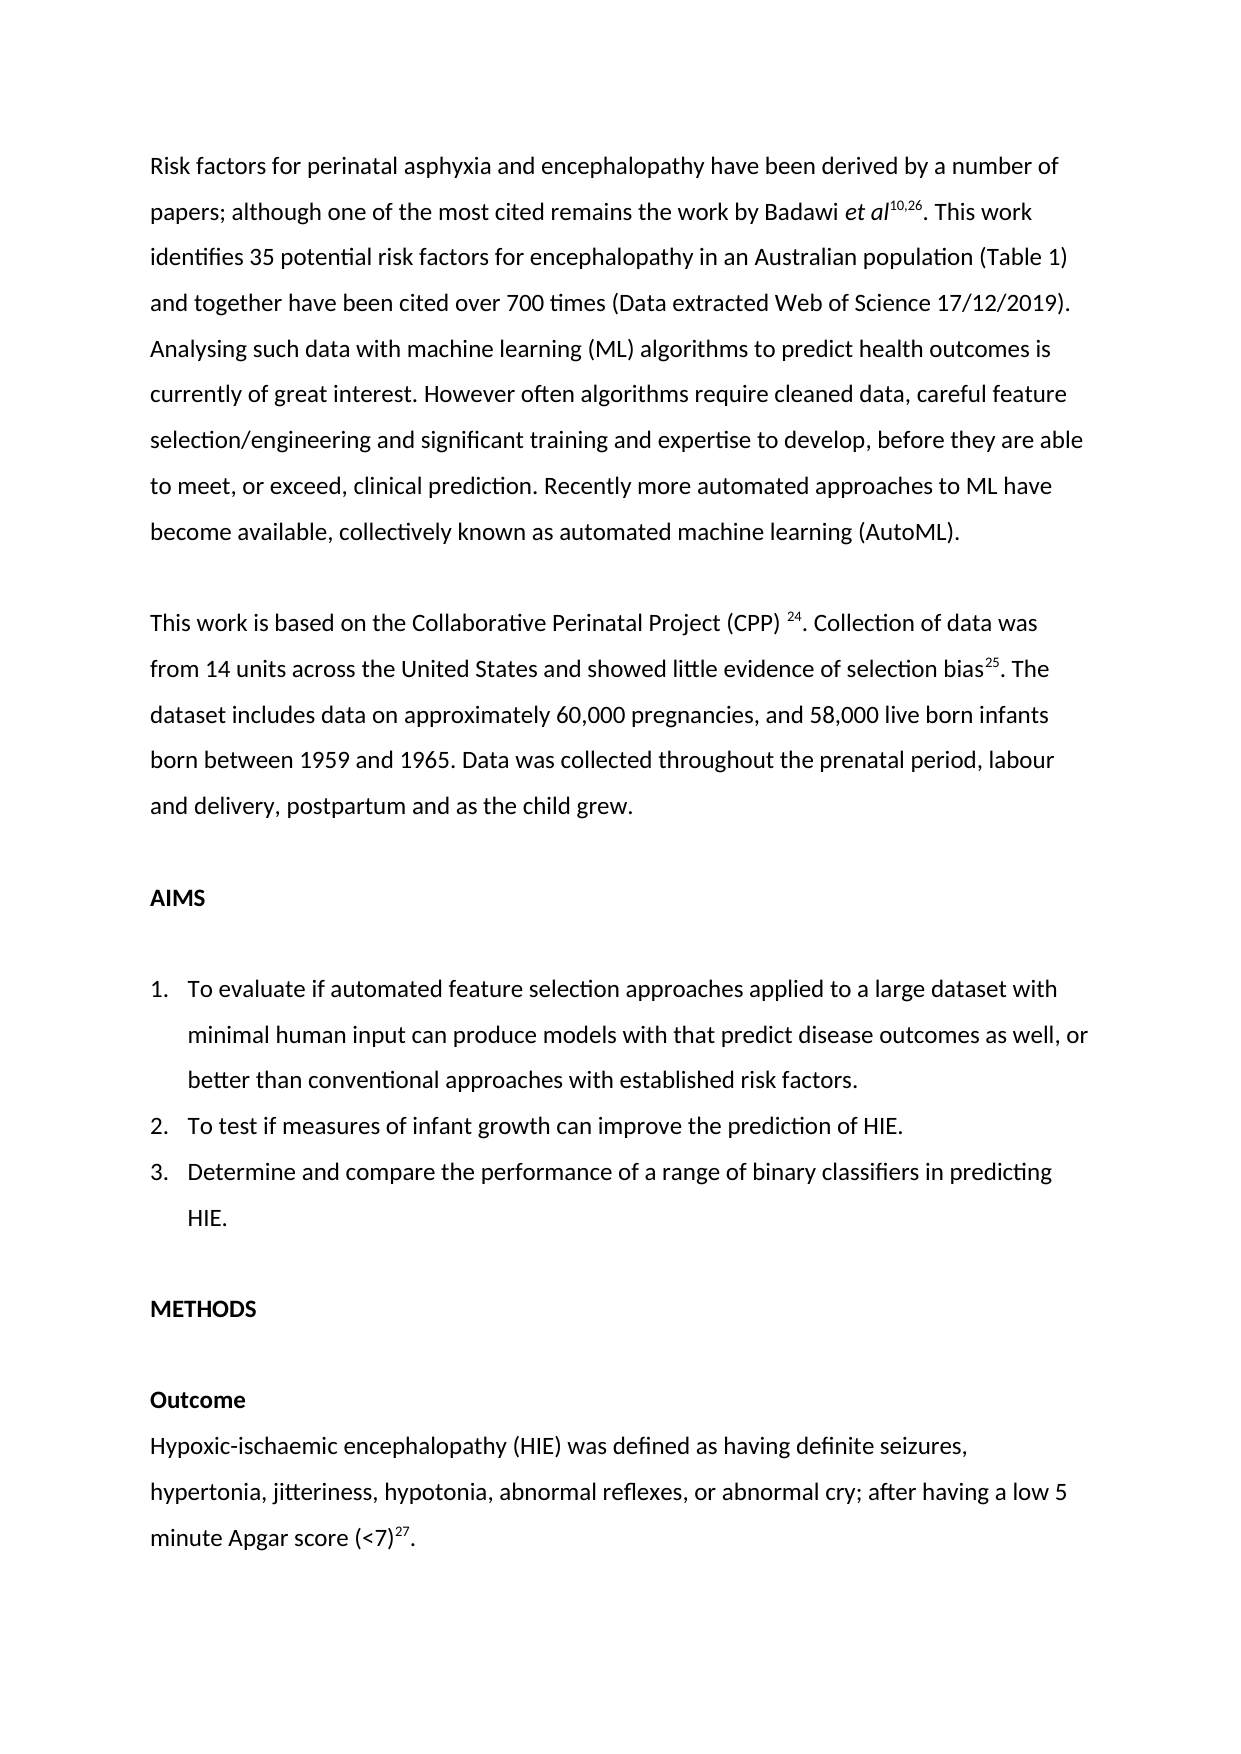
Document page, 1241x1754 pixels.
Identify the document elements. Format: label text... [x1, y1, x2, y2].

text This work is based on the Collaborative Perinatal Project (CPP) 24. Collection of data was from 14 units across the United States and showed little evidence of selection bias25. The dataset includes data on approximately 60,000 pregnancies, and 58,000 live born infants born between 1959 and 1965. Data was collected throughout the prenatal period, labour and delivery, postpartum and as the child grew. [150, 607, 1090, 821]
text Risk factors for perinatal asphyxia and encephalopathy have been derived by a number of papers; although one of the most cited remains the work by Badawi et al10,26. This work identifies 35 potential risk factors for encephalopathy in an Australian population (Table 1) and together have been cited over 700 times (Data extracted Web of Science 17/12/2019). Analysing such data with machine learning (ML) algorithms to predict health outcomes is currently of great interest. However often algorithms require cleaned data, careful feature selection/engineering and significant training and expertise to develop, before they are able to meet, or exceed, clinical prediction. Recently more automated approaches to ML have become available, collectively known as automated machine learning (AutoML). [150, 150, 1090, 546]
list Determine and compare the performance of a range of binary classifiers in predicting HIE. [150, 1156, 1090, 1232]
list To evaluate if automated feature selection approaches applied to a large dataset with minimal human input can produce models with that predict disease outcomes as well, or better than conventional approaches with established risk factors. [150, 973, 1090, 1095]
text METHODS [150, 1293, 1090, 1324]
text AIMS [150, 882, 1090, 912]
list To test if measures of infant growth can improve the prediction of HIE. [150, 1110, 1090, 1141]
text Hypoxic-ischaemic encephalopathy (HIE) was defined as having definite seizures, hypertonia, jitteriness, hypotonia, abnormal reflexes, or abnormal cry; after having a low 5 minute Apgar score (<7)27. [150, 1430, 1090, 1552]
text Outcome [150, 1385, 1090, 1415]
